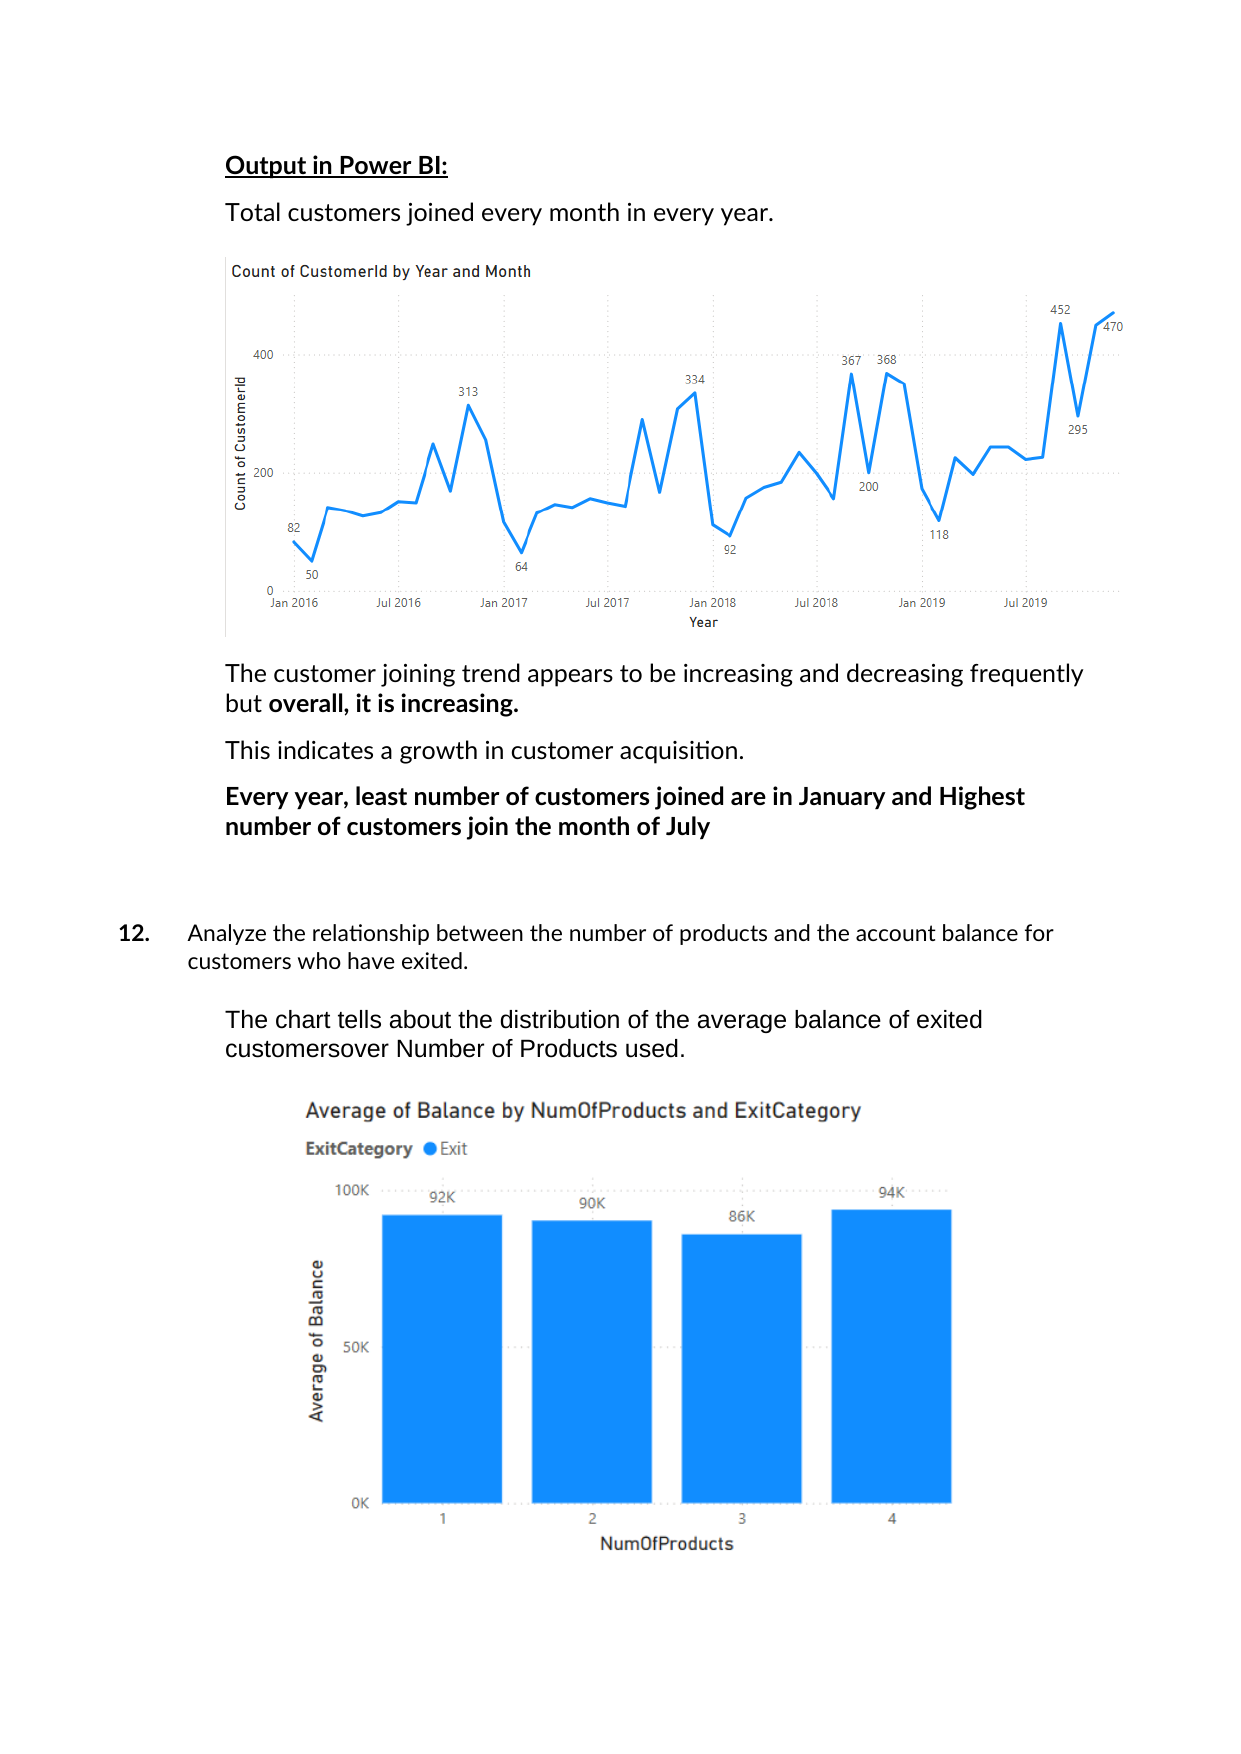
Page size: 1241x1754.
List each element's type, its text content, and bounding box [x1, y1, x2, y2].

list Analyze the relationship between the number of products and the account balance for customers who have exited. [150, 919, 1090, 974]
text Output in Power BI: [225, 150, 1090, 180]
picture [225, 257, 1132, 637]
picture [300, 1094, 957, 1562]
list The chart tells about the distribution of the average balance of exited customersover Number of Products used. [225, 1005, 1090, 1063]
text The customer joining trend appears to be increasing and decreasing frequently but overall, it is increasing. [225, 658, 1090, 718]
text Total customers joined every month in every year. [225, 197, 1090, 227]
text This indicates a growth in customer acquisition. [225, 734, 1090, 764]
text Every year, least number of customers joined are in January and Highest number of customers join the month of July [225, 781, 1090, 841]
